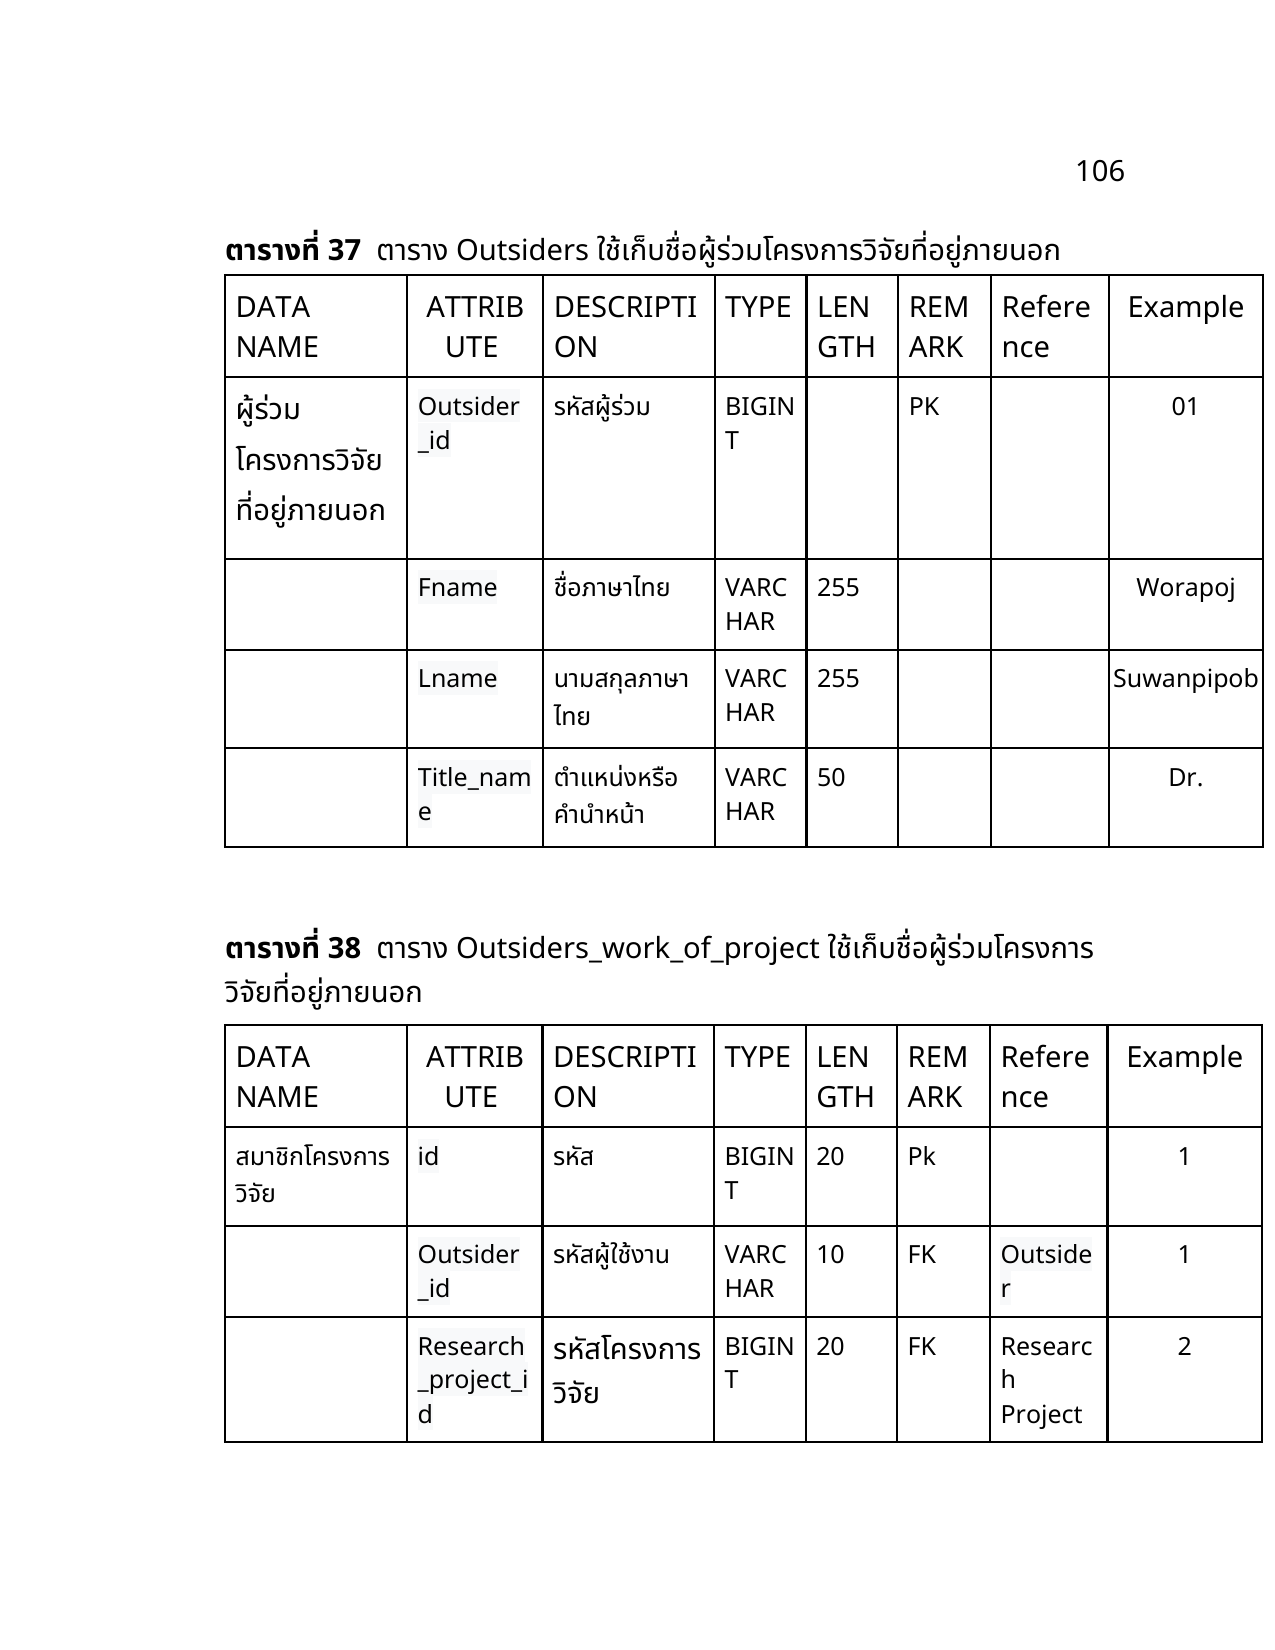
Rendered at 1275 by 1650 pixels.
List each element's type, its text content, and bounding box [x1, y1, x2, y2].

table_header REMARK [898, 1026, 989, 1126]
table_cell [226, 1318, 406, 1441]
table_cell Fname [408, 560, 542, 648]
table_cell [808, 378, 897, 557]
table_header LENGTH [807, 1026, 896, 1126]
table_cell ตำแหน่งหรือคำนำหน้า [544, 749, 714, 846]
table_cell 01 [1110, 378, 1262, 557]
table_cell รหัสโครงการวิจัย [544, 1318, 713, 1441]
table_header Example [1110, 276, 1262, 376]
table_cell ผู้ร่วมโครงการวิจัยที่อยู่ภายนอก [226, 378, 406, 557]
table_cell 255 [808, 651, 897, 747]
table_cell VARCHAR [716, 749, 805, 846]
table_cell รหัสผู้ร่วม [544, 378, 714, 557]
table_cell [226, 560, 406, 648]
table_cell BIGINT [716, 378, 805, 557]
table_header Reference [992, 276, 1108, 376]
table_cell [992, 651, 1108, 747]
table_cell VARCHAR [715, 1227, 805, 1316]
table_cell รหัส [544, 1128, 713, 1224]
table_cell VARCHAR [716, 560, 805, 648]
table_cell FK [898, 1318, 989, 1441]
table_cell 10 [807, 1227, 896, 1316]
table_cell นามสกุลภาษาไทย [544, 651, 714, 747]
table_cell 2 [1109, 1318, 1261, 1441]
table_header TYPE [716, 276, 805, 376]
table_cell 255 [808, 560, 897, 648]
table_cell Pk [898, 1128, 989, 1224]
table_cell 1 [1109, 1128, 1261, 1224]
table_cell [991, 1128, 1106, 1224]
table_cell BIGINT [715, 1128, 805, 1224]
table_cell [899, 560, 990, 648]
table_cell Research_project_id [408, 1318, 541, 1441]
table_cell 1 [1109, 1227, 1261, 1316]
table_cell [899, 749, 990, 846]
table_cell Dr. [1110, 749, 1262, 846]
text ตารางที่ 38 ตาราง Outsiders_work_of_project ใช้เก็บชื่อผู้ร่วมโครงการวิจัยที่อยู่ภายนอก [225, 927, 1125, 1015]
table_cell สมาชิกโครงการวิจัย [226, 1128, 406, 1224]
table_cell id [408, 1128, 541, 1224]
table_cell Suwanpipob [1110, 651, 1262, 747]
table_cell 20 [807, 1128, 896, 1224]
table_cell Outsider _id [408, 1227, 541, 1316]
table_cell ชื่อภาษาไทย [544, 560, 714, 648]
table_cell [226, 749, 406, 846]
table_header ATTRIBUTE [408, 276, 542, 376]
table_cell Title_name [408, 749, 542, 846]
table_cell Worapoj [1110, 560, 1262, 648]
table_header REMARK [899, 276, 990, 376]
table_cell [992, 378, 1108, 557]
table_cell FK [898, 1227, 989, 1316]
table_cell Lname [408, 651, 542, 747]
table_cell 50 [808, 749, 897, 846]
table_header Reference [991, 1026, 1106, 1126]
table_cell VARCHAR [716, 651, 805, 747]
table_cell BIGINT [715, 1318, 805, 1441]
table_cell [899, 651, 990, 747]
table_header DATA NAME [226, 276, 406, 376]
table_cell [992, 560, 1108, 648]
table_header Example [1109, 1026, 1261, 1126]
table_cell 20 [807, 1318, 896, 1441]
table_cell Outsider _id [408, 378, 542, 557]
table_cell Outsider [991, 1227, 1106, 1316]
table_cell รหัสผู้ใช้งาน [544, 1227, 713, 1316]
text ตารางที่ 37 ตาราง Outsiders ใช้เก็บชื่อผู้ร่วมโครงการวิจัยที่อยู่ภายนอก [225, 229, 1125, 274]
table_cell [226, 1227, 406, 1316]
table_header LENGTH [808, 276, 897, 376]
table_header TYPE [715, 1026, 805, 1126]
table_header DATA NAME [226, 1026, 406, 1126]
table_header ATTRIBUTE [408, 1026, 541, 1126]
table_cell [226, 651, 406, 747]
table_cell PK [899, 378, 990, 557]
table_cell [992, 749, 1108, 846]
table_header DESCRIPTION [544, 1026, 713, 1126]
table_header DESCRIPTION [544, 276, 714, 376]
table_cell Research Project [991, 1318, 1106, 1441]
